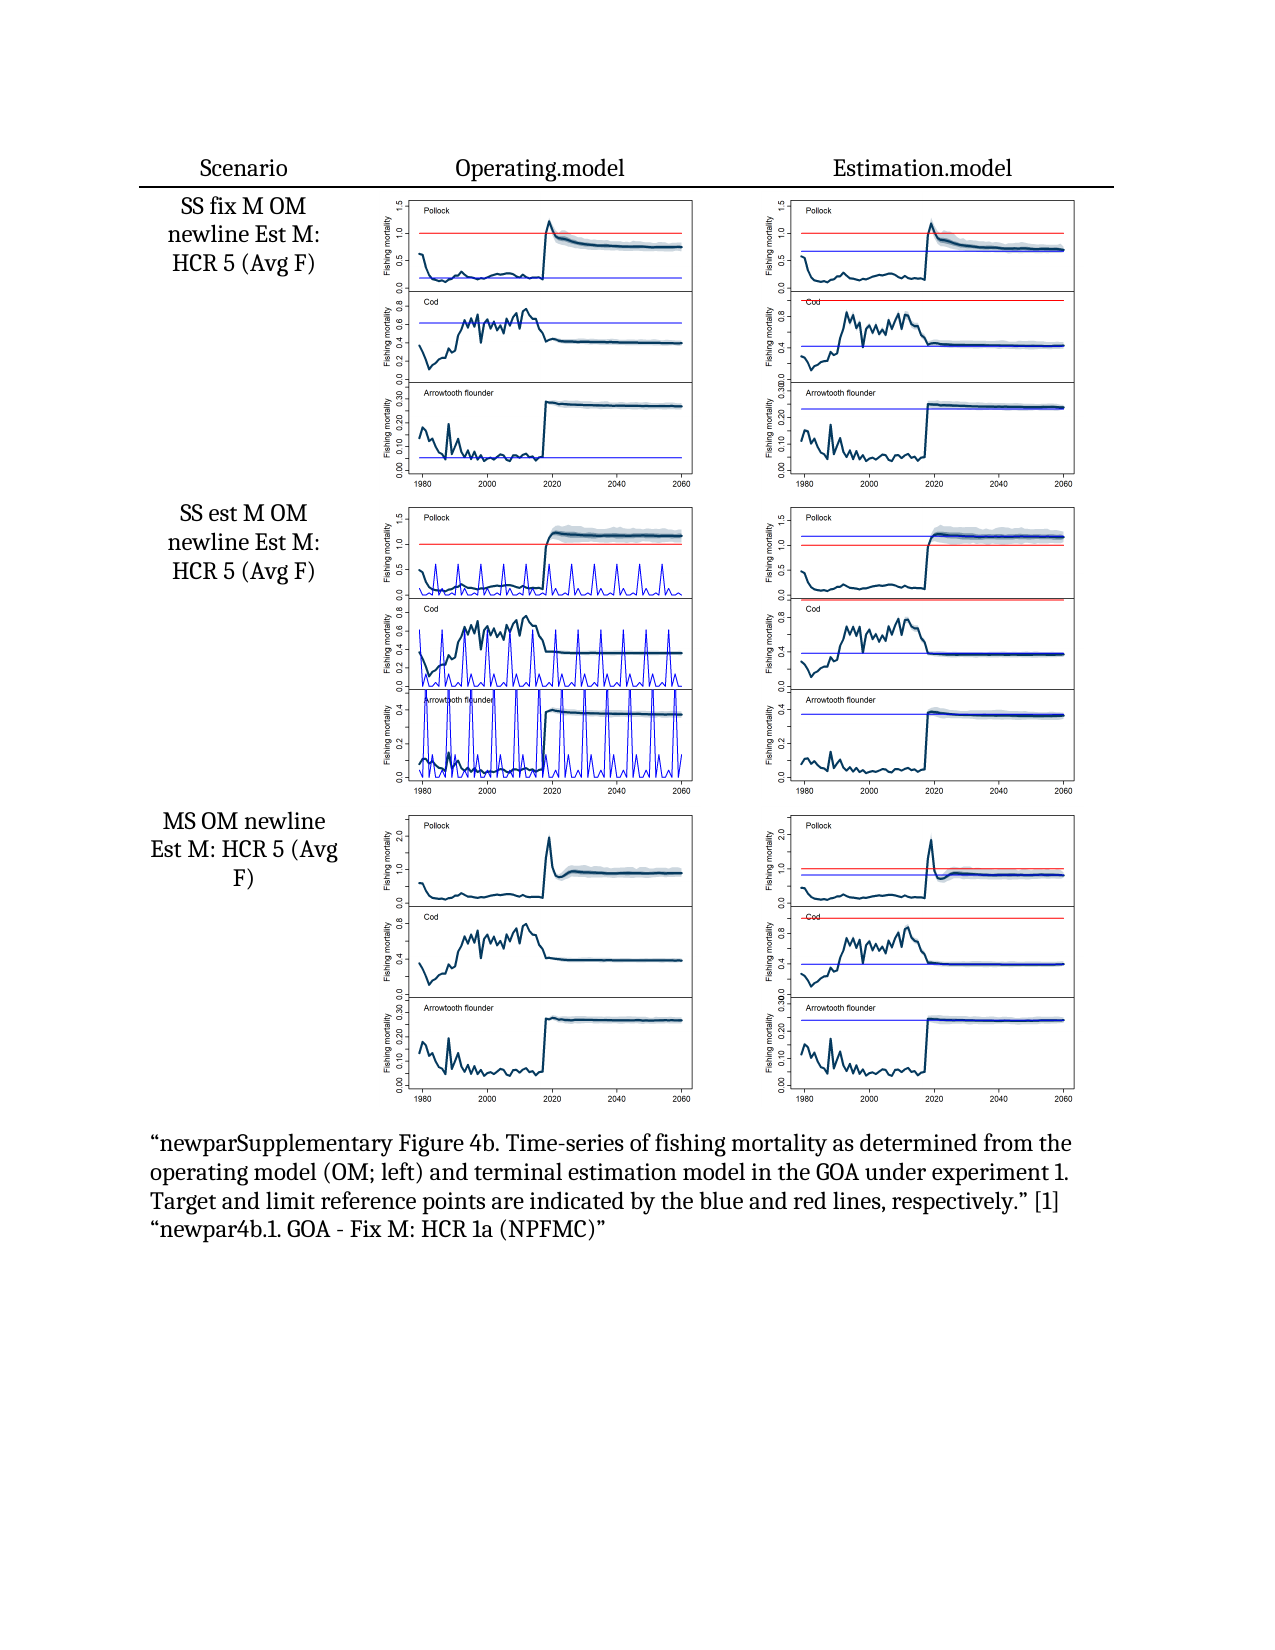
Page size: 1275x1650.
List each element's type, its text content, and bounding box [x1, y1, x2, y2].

picture [379, 499, 702, 799]
table_cell [731, 188, 1114, 495]
picture [379, 806, 702, 1107]
table_header Estimation.model [731, 150, 1114, 186]
table_cell SS fix M OM newline Est M: HCR 5 (Avg F) [139, 188, 349, 495]
picture [761, 499, 1084, 799]
table_cell [731, 495, 1114, 803]
picture [379, 191, 702, 492]
table_header Operating.model [349, 150, 731, 186]
table_cell [349, 188, 731, 495]
table_cell [349, 803, 731, 1110]
table_cell SS est M OM newline Est M: HCR 5 (Avg F) [139, 495, 349, 803]
table_cell MS OM newline Est M: HCR 5 (Avg F) [139, 803, 349, 1110]
table_cell [349, 495, 731, 803]
picture [761, 191, 1084, 492]
text “newparSupplementary Figure 4b. Time-series of fishing mortality as determined from the operating model (OM; left) and terminal estimation model in the GOA under experiment 1. Target and limit reference points are indicated by the blue and red lines, respectively.” [1] “newpar4b.1. GOA - Fix M: HCR 1a (NPFMC)” [150, 1129, 1125, 1244]
picture [761, 806, 1084, 1107]
table_header Scenario [139, 150, 349, 186]
table_cell [731, 803, 1114, 1110]
